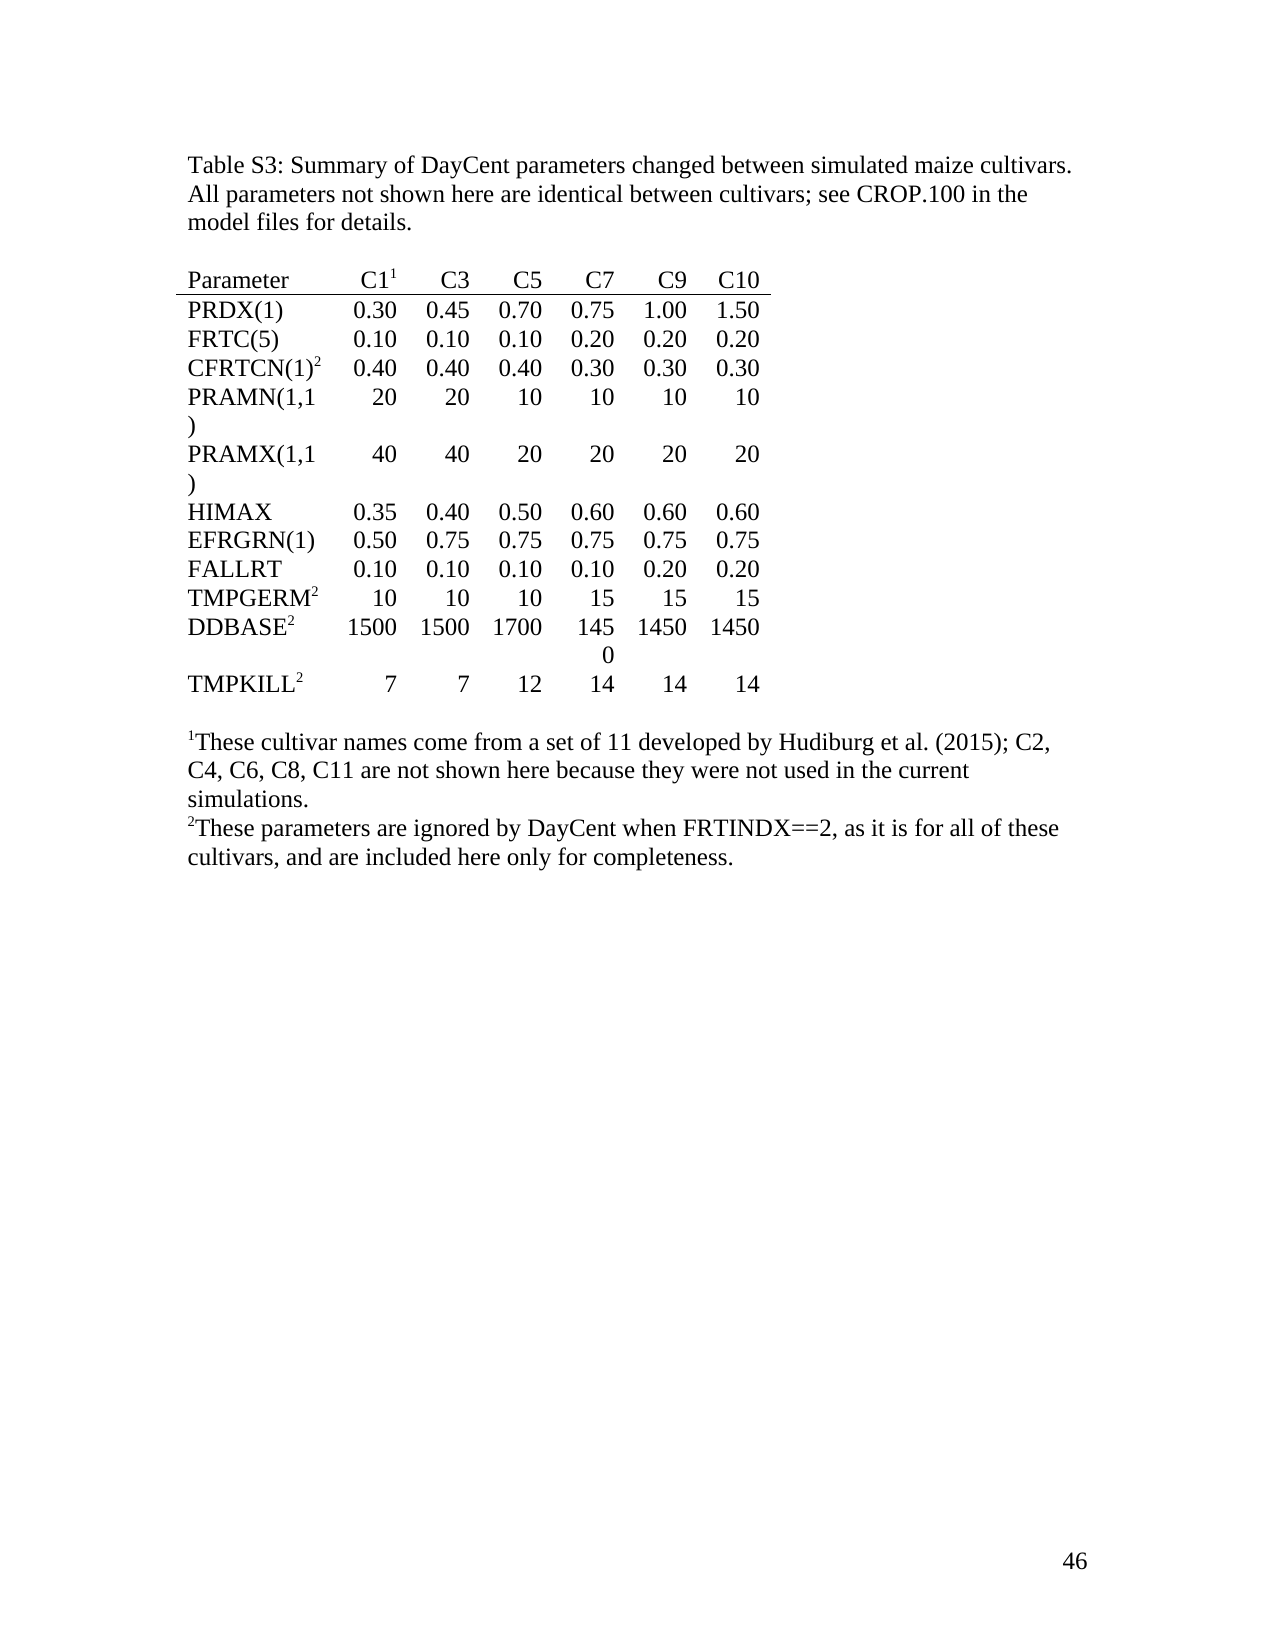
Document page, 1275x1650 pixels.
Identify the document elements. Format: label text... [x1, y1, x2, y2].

table_cell EFRGRN(1) [176, 525, 336, 554]
table_cell PRAMN(1,1) [176, 382, 336, 439]
table_cell 0.10 [408, 324, 481, 353]
table_cell 0.40 [408, 497, 481, 525]
table_cell 0.70 [481, 295, 553, 324]
table_cell 0.20 [553, 324, 626, 353]
table_cell 0.50 [481, 497, 553, 525]
table_cell 0.60 [553, 497, 626, 525]
table_cell 14 [698, 669, 771, 698]
table_cell 0.40 [336, 353, 408, 382]
table_cell 0.40 [408, 353, 481, 382]
table_cell 1500 [336, 612, 408, 669]
table_cell 0.20 [698, 554, 771, 583]
table_cell 0.30 [698, 353, 771, 382]
table_cell 0.75 [626, 525, 698, 554]
table_cell 0.30 [336, 295, 408, 324]
table_cell 15 [698, 583, 771, 612]
table_cell 0.40 [481, 353, 553, 382]
table_cell 0.20 [626, 554, 698, 583]
table_cell PRAMX(1,1) [176, 439, 336, 497]
table_cell 7 [336, 669, 408, 698]
table_cell 0.10 [336, 554, 408, 583]
table_cell 1700 [481, 612, 553, 669]
table_cell 10 [481, 583, 553, 612]
table_cell DDBASE2 [176, 612, 336, 669]
table_cell 10 [408, 583, 481, 612]
table_header C7 [553, 265, 626, 294]
table_header C3 [408, 265, 481, 294]
table_cell 0.45 [408, 295, 481, 324]
table_cell FRTC(5) [176, 324, 336, 353]
table_cell 14 [553, 669, 626, 698]
text Table S3: Summary of DayCent parameters changed between simulated maize cultivars. All parameters not shown here are identical between cultivars; see CROP.100 in the model files for details. [187, 150, 1087, 236]
table_cell 40 [408, 439, 481, 497]
table_cell 0.10 [481, 554, 553, 583]
table_cell 10 [626, 382, 698, 439]
table_cell TMPGERM2 [176, 583, 336, 612]
table_cell 0.75 [553, 525, 626, 554]
table_cell 0.50 [336, 525, 408, 554]
table_cell 0.30 [626, 353, 698, 382]
table_cell 15 [553, 583, 626, 612]
table_cell 0.10 [553, 554, 626, 583]
text 2These parameters are ignored by DayCent when FRTINDX==2, as it is for all of these cultivars, and are included here only for completeness. [187, 813, 1087, 870]
text 1These cultivar names come from a set of 11 developed by Hudiburg et al. (2015); C2, C4, C6, C8, C11 are not shown here because they were not used in the current simulations. [187, 727, 1087, 813]
table_cell 0.20 [626, 324, 698, 353]
table_cell 1450 [698, 612, 771, 669]
table_cell 0.75 [481, 525, 553, 554]
table_cell 15 [626, 583, 698, 612]
table_cell 1.50 [698, 295, 771, 324]
table_header C9 [626, 265, 698, 294]
table_cell 0.75 [698, 525, 771, 554]
table_cell 20 [698, 439, 771, 497]
table_cell 0.10 [336, 324, 408, 353]
table_cell 7 [408, 669, 481, 698]
table_cell 12 [481, 669, 553, 698]
table_cell 10 [553, 382, 626, 439]
table_cell 1450 [553, 612, 626, 669]
table_cell 20 [336, 382, 408, 439]
table_cell 20 [481, 439, 553, 497]
table_cell 20 [626, 439, 698, 497]
table_cell TMPKILL2 [176, 669, 336, 698]
table_header C11 [336, 265, 408, 294]
table_cell 1500 [408, 612, 481, 669]
table_header Parameter [176, 265, 336, 294]
table_cell 14 [626, 669, 698, 698]
table_cell 1.00 [626, 295, 698, 324]
table_cell 0.35 [336, 497, 408, 525]
table_cell 0.60 [698, 497, 771, 525]
table_cell 0.30 [553, 353, 626, 382]
table_cell 0.20 [698, 324, 771, 353]
table_cell 0.10 [408, 554, 481, 583]
table_cell 0.60 [626, 497, 698, 525]
table_cell FALLRT [176, 554, 336, 583]
table_cell 0.10 [481, 324, 553, 353]
table_cell HIMAX [176, 497, 336, 525]
table_cell 20 [553, 439, 626, 497]
table_cell 10 [336, 583, 408, 612]
table_cell PRDX(1) [176, 295, 336, 324]
table_header C5 [481, 265, 553, 294]
table_cell 1450 [626, 612, 698, 669]
table_cell 0.75 [553, 295, 626, 324]
table_header C10 [698, 265, 771, 294]
table_cell CFRTCN(1)2 [176, 353, 336, 382]
table_cell 10 [698, 382, 771, 439]
table_cell 10 [481, 382, 553, 439]
table_cell 0.75 [408, 525, 481, 554]
table_cell 40 [336, 439, 408, 497]
table_cell 20 [408, 382, 481, 439]
